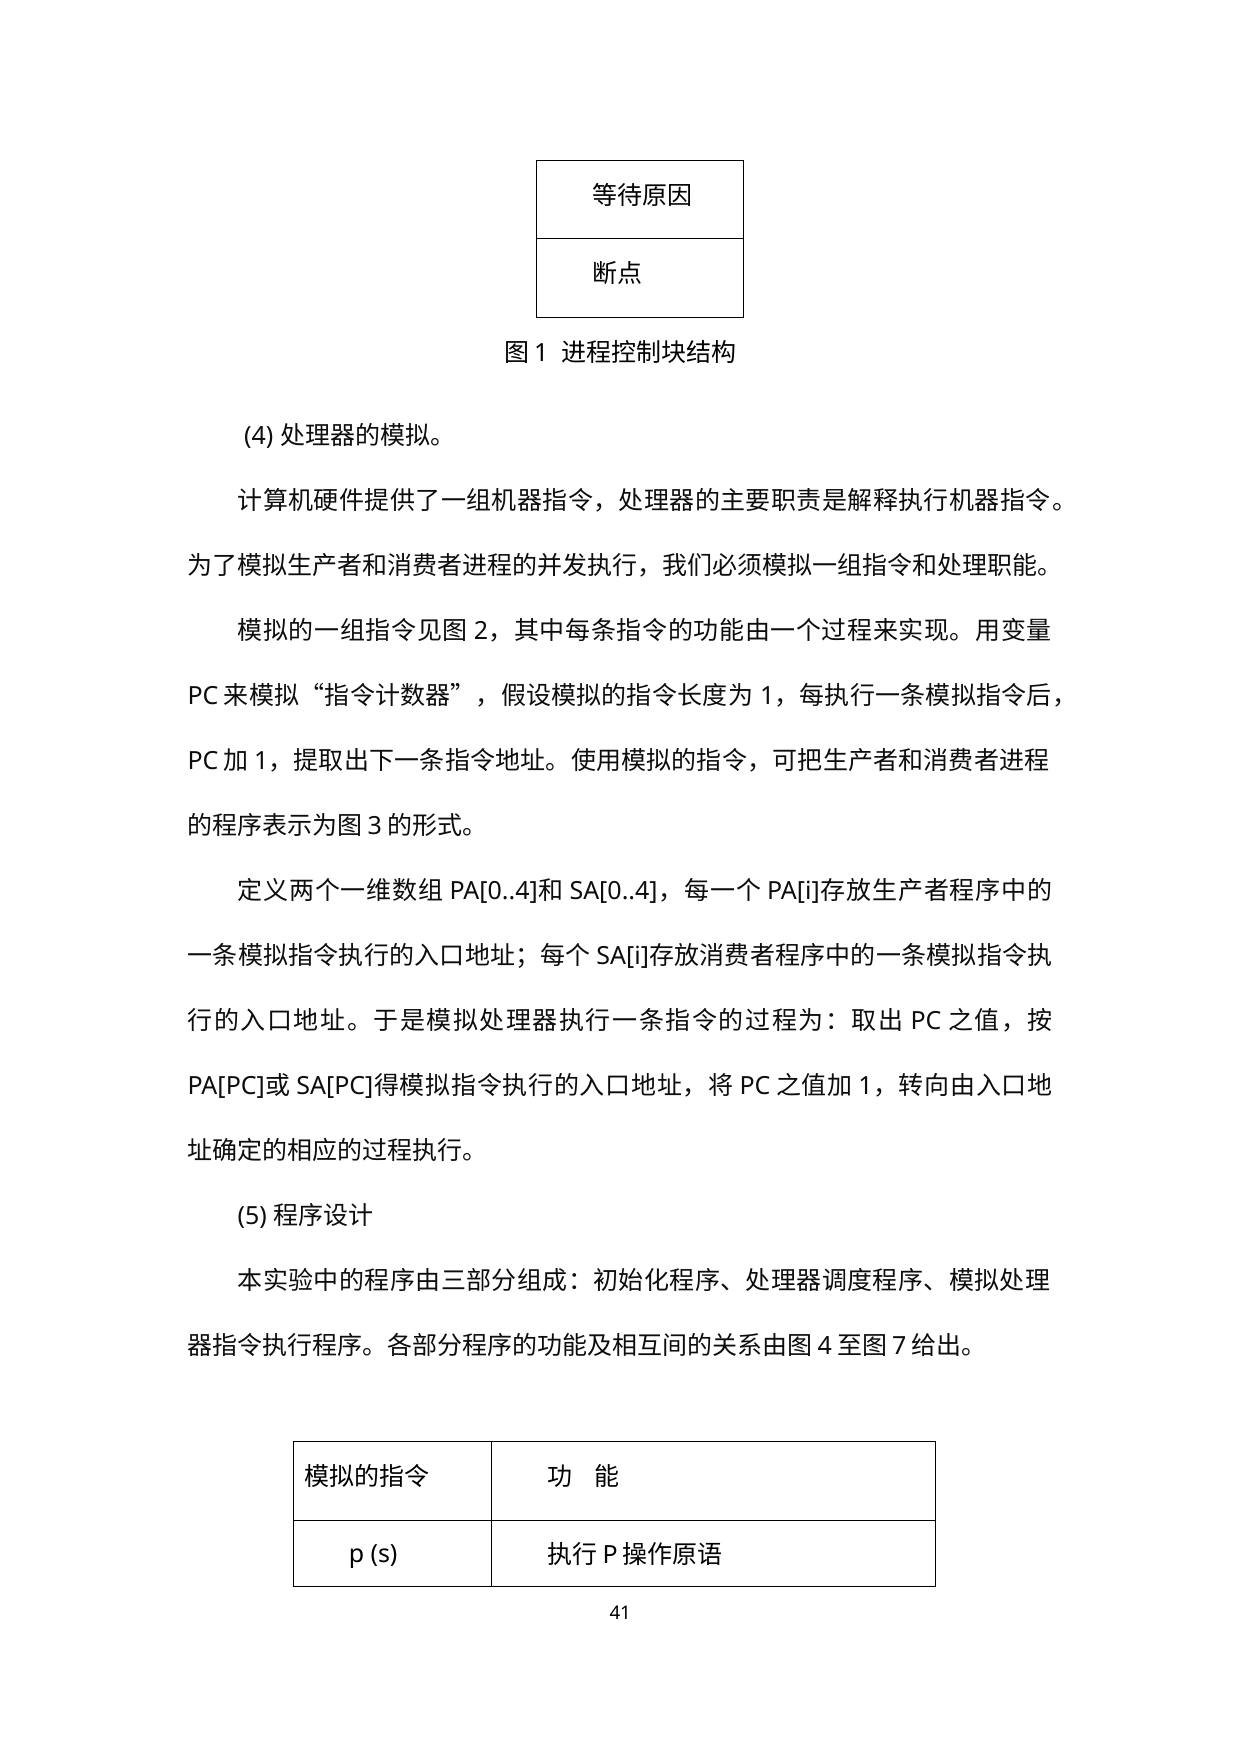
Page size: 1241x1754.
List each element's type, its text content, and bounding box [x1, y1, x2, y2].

text (5) 程序设计 [187, 1181, 1053, 1246]
table_cell 断点 [537, 239, 743, 317]
table_cell 执行P操作原语 [492, 1521, 935, 1586]
table_header 功 能 [492, 1442, 935, 1519]
table_cell 等待原因 [537, 161, 743, 238]
text 定义两个一维数组PA[0..4]和SA[0..4]，每一个PA[i]存放生产者程序中的一条模拟指令执行的入口地址；每个SA[i]存放消费者程序中的一条模拟指令执行的入口地址。于是模拟处理器执行一条指令的过程为：取出PC之值，按PA[PC]或SA[PC]得模拟指令执行的入口地址，将PC之值加1，转向由入口地址确定的相应的过程执行。 [187, 856, 1053, 1181]
text 本实验中的程序由三部分组成：初始化程序、处理器调度程序、模拟处理器指令执行程序。各部分程序的功能及相互间的关系由图4至图7给出。 [187, 1246, 1053, 1376]
text 计算机硬件提供了一组机器指令，处理器的主要职责是解释执行机器指令。为了模拟生产者和消费者进程的并发执行，我们必须模拟一组指令和处理职能。 [187, 466, 1053, 596]
table_cell p (s) [294, 1521, 491, 1586]
text 模拟的一组指令见图2，其中每条指令的功能由一个过程来实现。用变量PC来模拟“指令计数器”，假设模拟的指令长度为1，每执行一条模拟指令后，PC加1，提取出下一条指令地址。使用模拟的指令，可把生产者和消费者进程的程序表示为图3的形式。 [187, 596, 1053, 856]
text (4) 处理器的模拟。 [187, 401, 1053, 466]
table_header 模拟的指令 [294, 1442, 491, 1519]
text 图1 进程控制块结构 [187, 318, 1053, 383]
